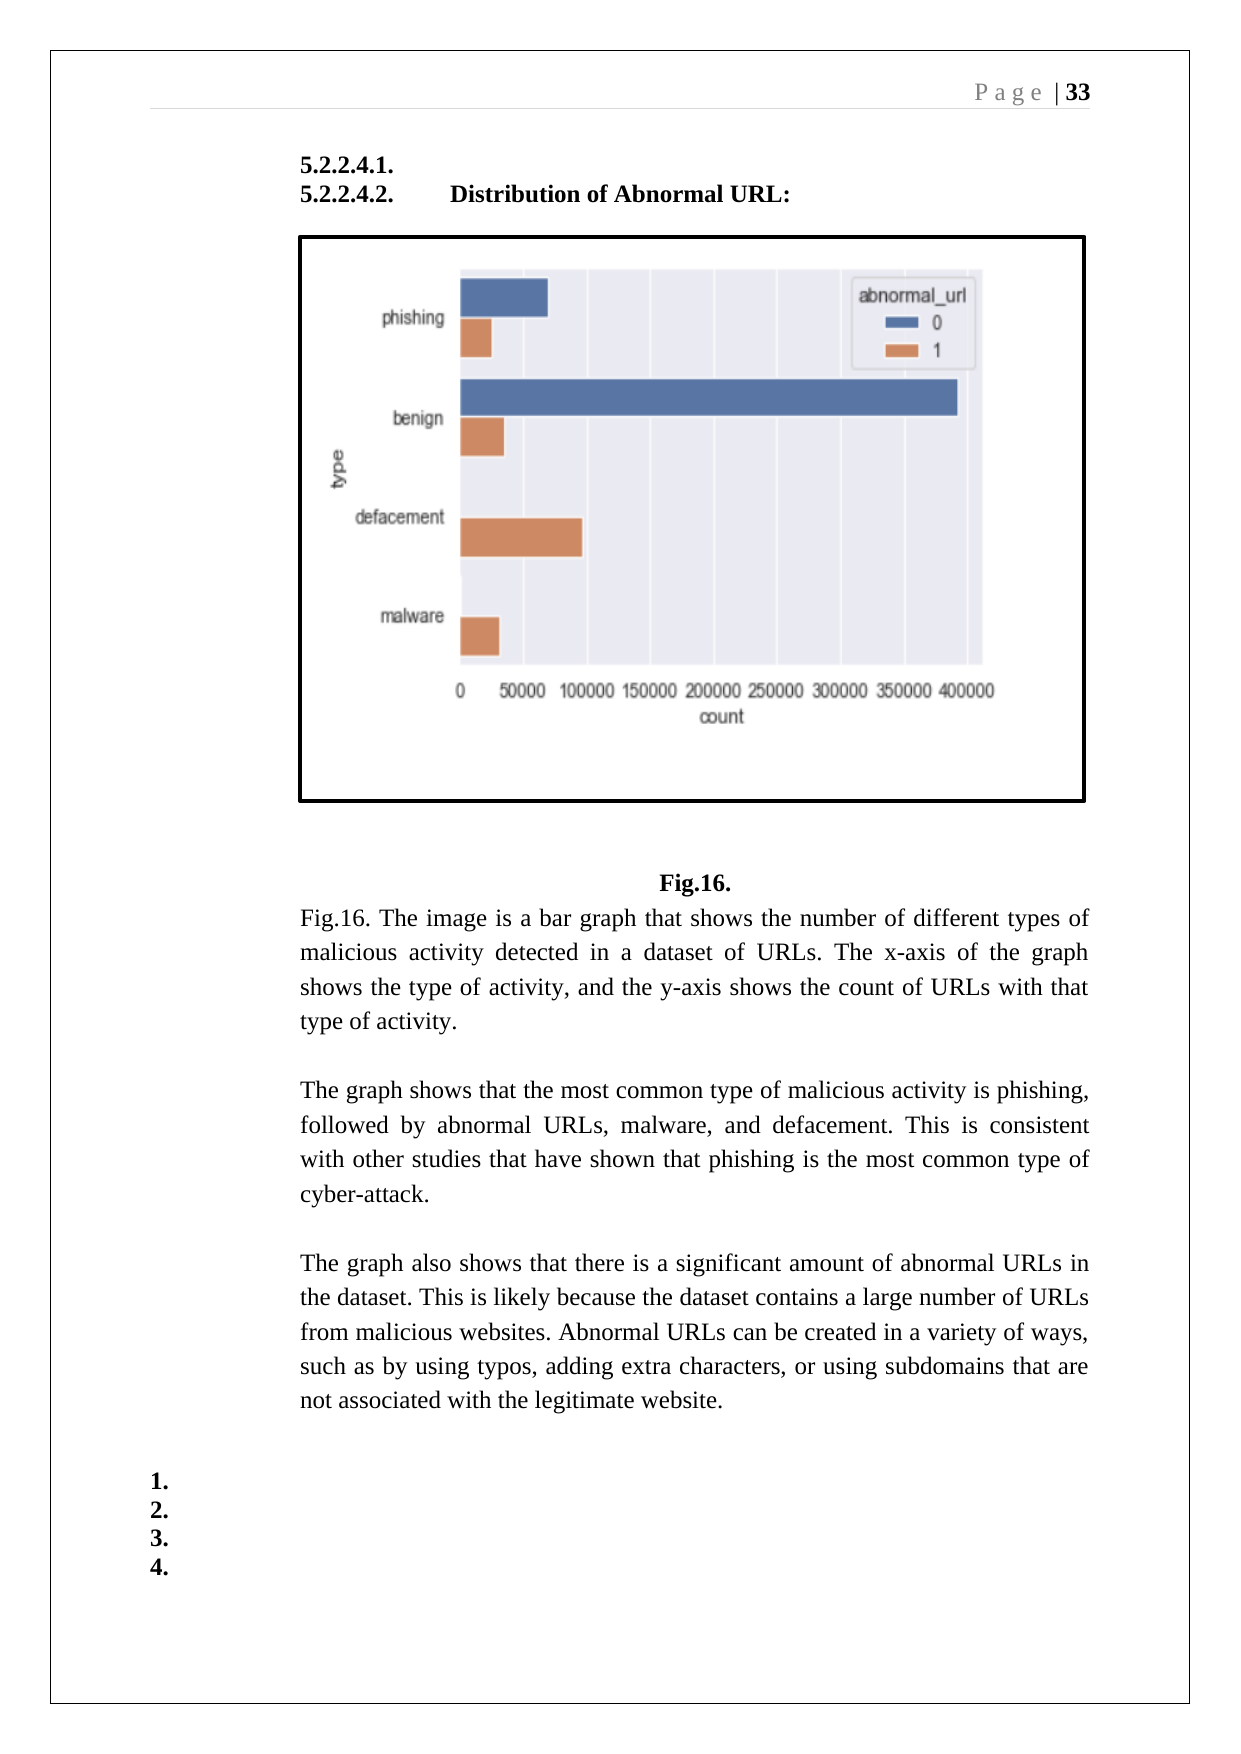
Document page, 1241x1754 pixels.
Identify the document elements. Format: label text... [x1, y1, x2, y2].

text The graph shows that the most common type of malicious activity is phishing, followed by abnormal URLs, malware, and defacement. This is consistent with other studies that have shown that phishing is the most common type of cyber-attack. [300, 1075, 1090, 1207]
picture [315, 249, 1065, 784]
text Fig.16. [300, 868, 1090, 897]
text The graph also shows that there is a significant amount of abnormal URLs in the dataset. This is likely because the dataset contains a large number of URLs from malicious websites. Abnormal URLs can be created in a variety of ways, such as by using typos, adding extra characters, or using subdomains that are not associated with the legitimate website. [300, 1248, 1090, 1414]
text Fig.16. The image is a bar graph that shows the number of different types of malicious activity detected in a dataset of URLs. The x-axis of the graph shows the type of activity, and the y-axis shows the count of URLs with that type of activity. [300, 903, 1090, 1035]
list Distribution of Abnormal URL: [300, 179, 1090, 207]
